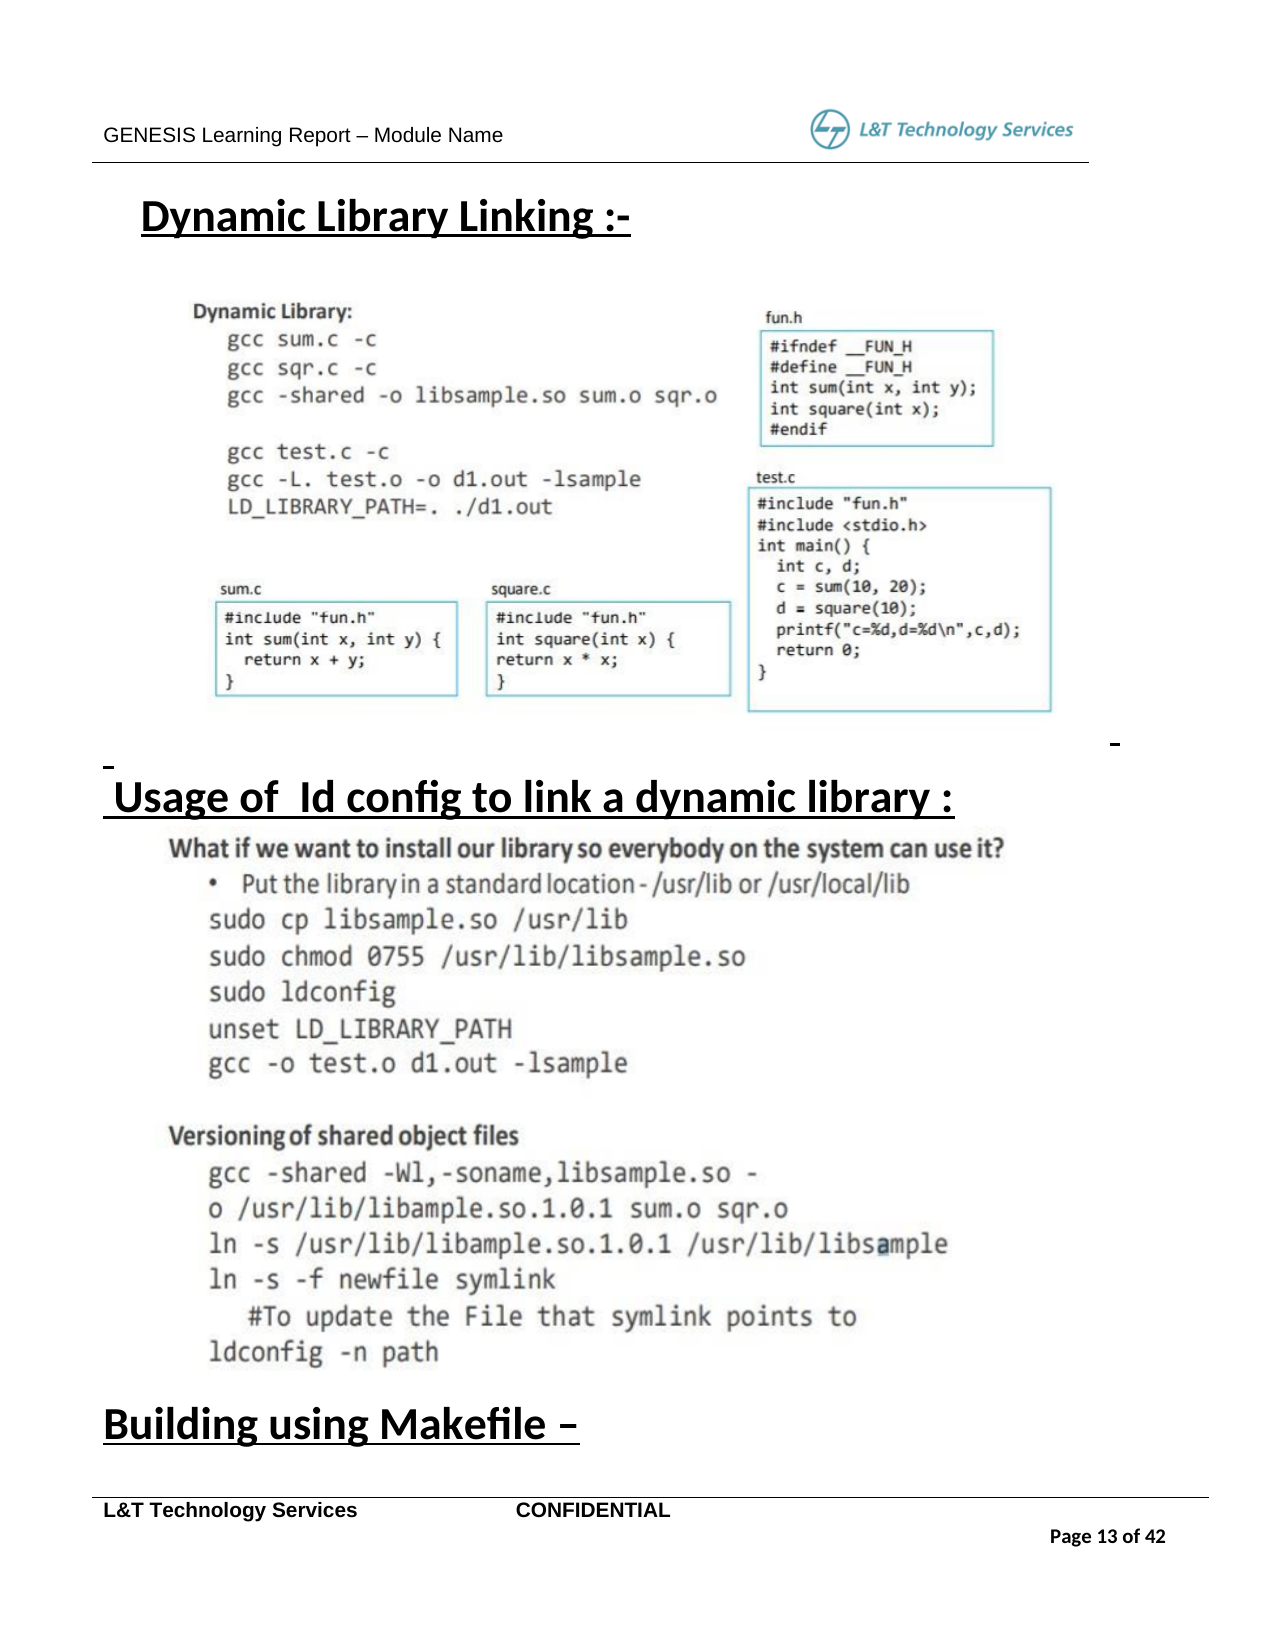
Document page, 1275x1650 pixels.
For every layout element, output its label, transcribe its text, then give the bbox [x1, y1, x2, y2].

picture [140, 298, 1110, 741]
text Usage of Id config to link a dynamic library : [103, 768, 1162, 824]
text Dynamic Library Linking :- [103, 187, 1162, 243]
text Building using Makefile – [103, 1395, 1162, 1451]
picture [140, 824, 1099, 1396]
